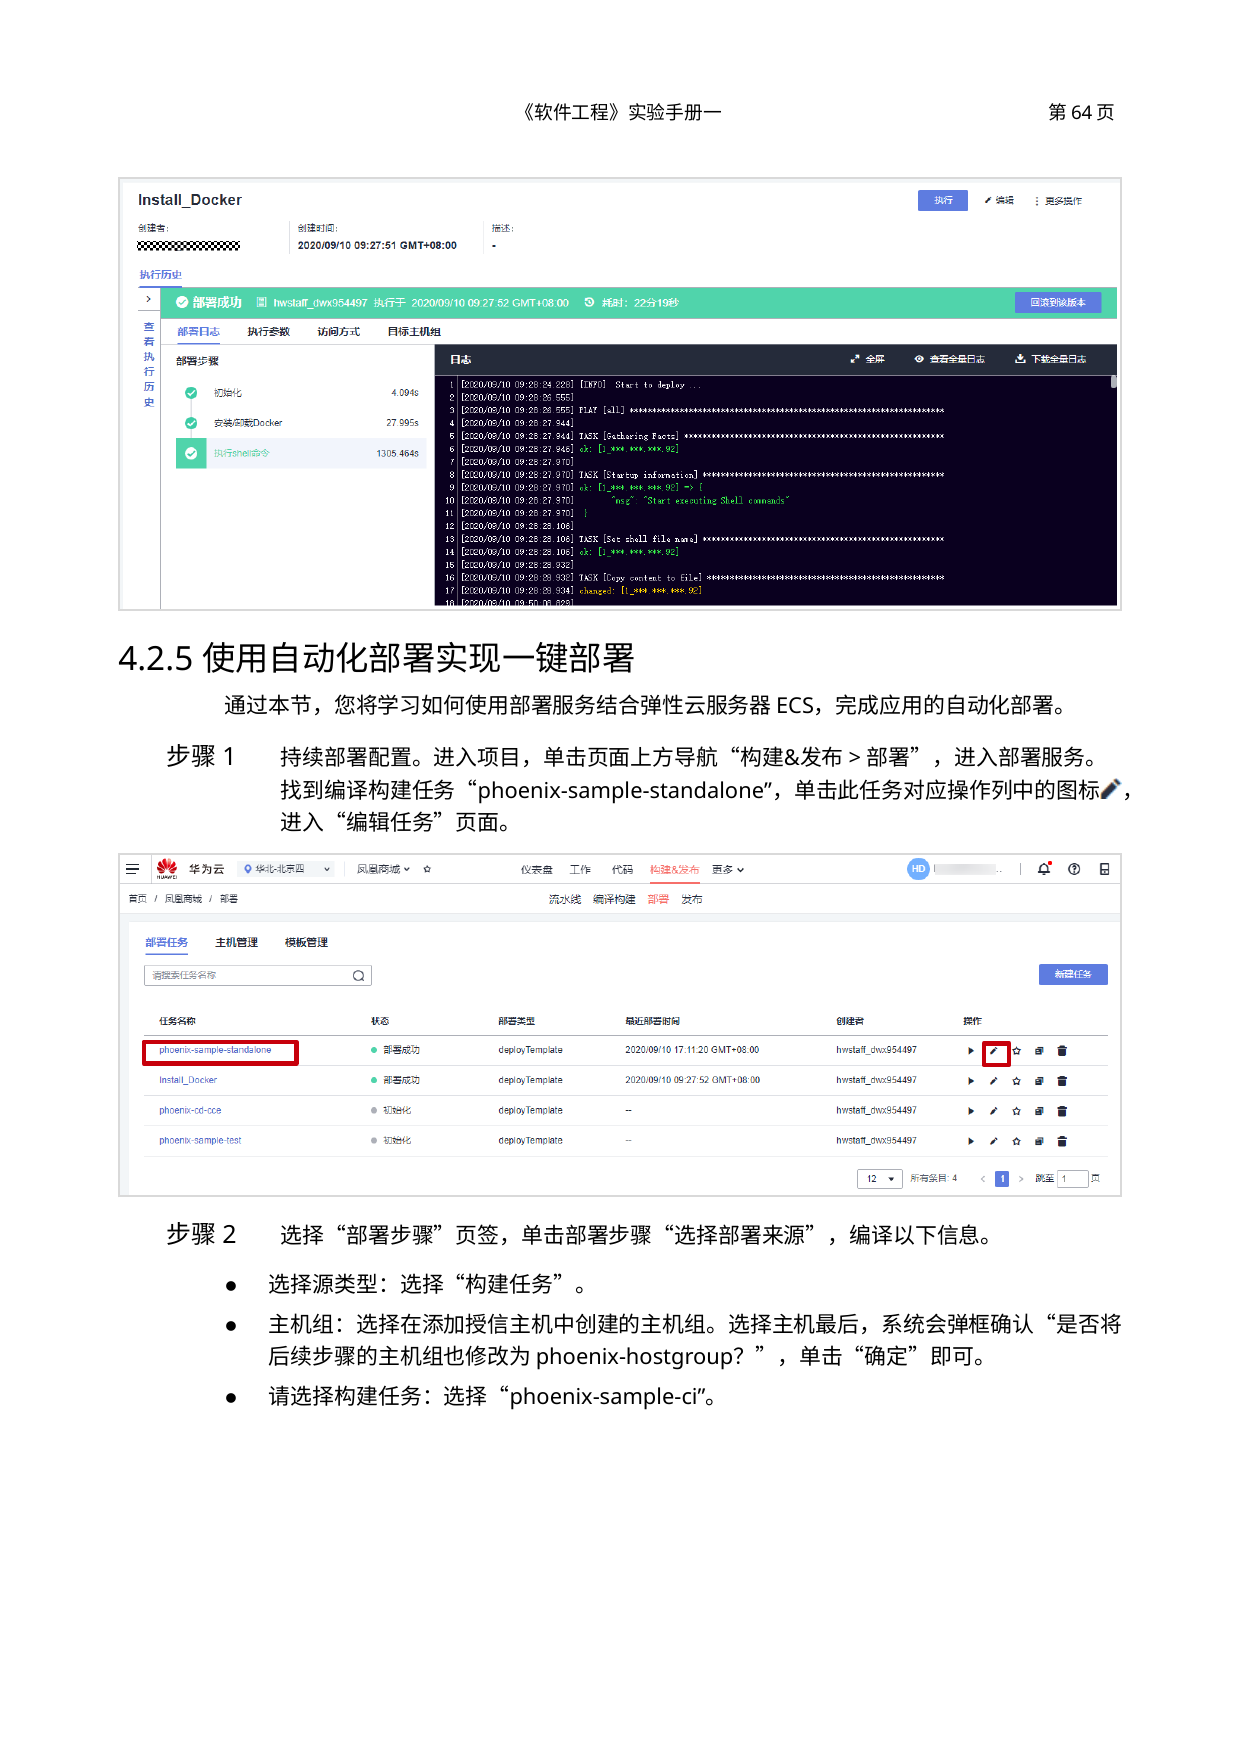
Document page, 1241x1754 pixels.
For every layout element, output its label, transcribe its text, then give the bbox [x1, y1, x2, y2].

text 选择源类型：选择“构建任务”。 [224, 1267, 1122, 1299]
text 请选择构建任务：选择“phoenix-sample-ci”。 [224, 1379, 1122, 1411]
picture [1100, 778, 1122, 799]
text 选择“部署步骤”页签，单击部署步骤“选择部署来源”，编译以下信息。 [236, 1214, 1122, 1250]
text 主机组：选择在添加授信主机中创建的主机组。选择主机最后，系统会弹框确认“是否将后续步骤的主机组也修改为phoenix-hostgroup？”，单击“确定”即可。 [224, 1307, 1122, 1371]
text 持续部署配置。进入项目，单击页面上方导航“构建&发布 > 部署”，进入部署服务。找到编译构建任务“phoenix-sample-standalone”，单击此任务对应操作列中的图标，进入“编辑任务”页面。 [236, 737, 1122, 837]
text 通过本节，您将学习如何使用部署服务结合弹性云服务器ECS，完成应用的自动化部署。 [224, 688, 1122, 720]
subtitle 使用自动化部署实现一键部署 [118, 632, 1122, 680]
picture [120, 855, 1120, 1195]
picture [120, 179, 1120, 609]
